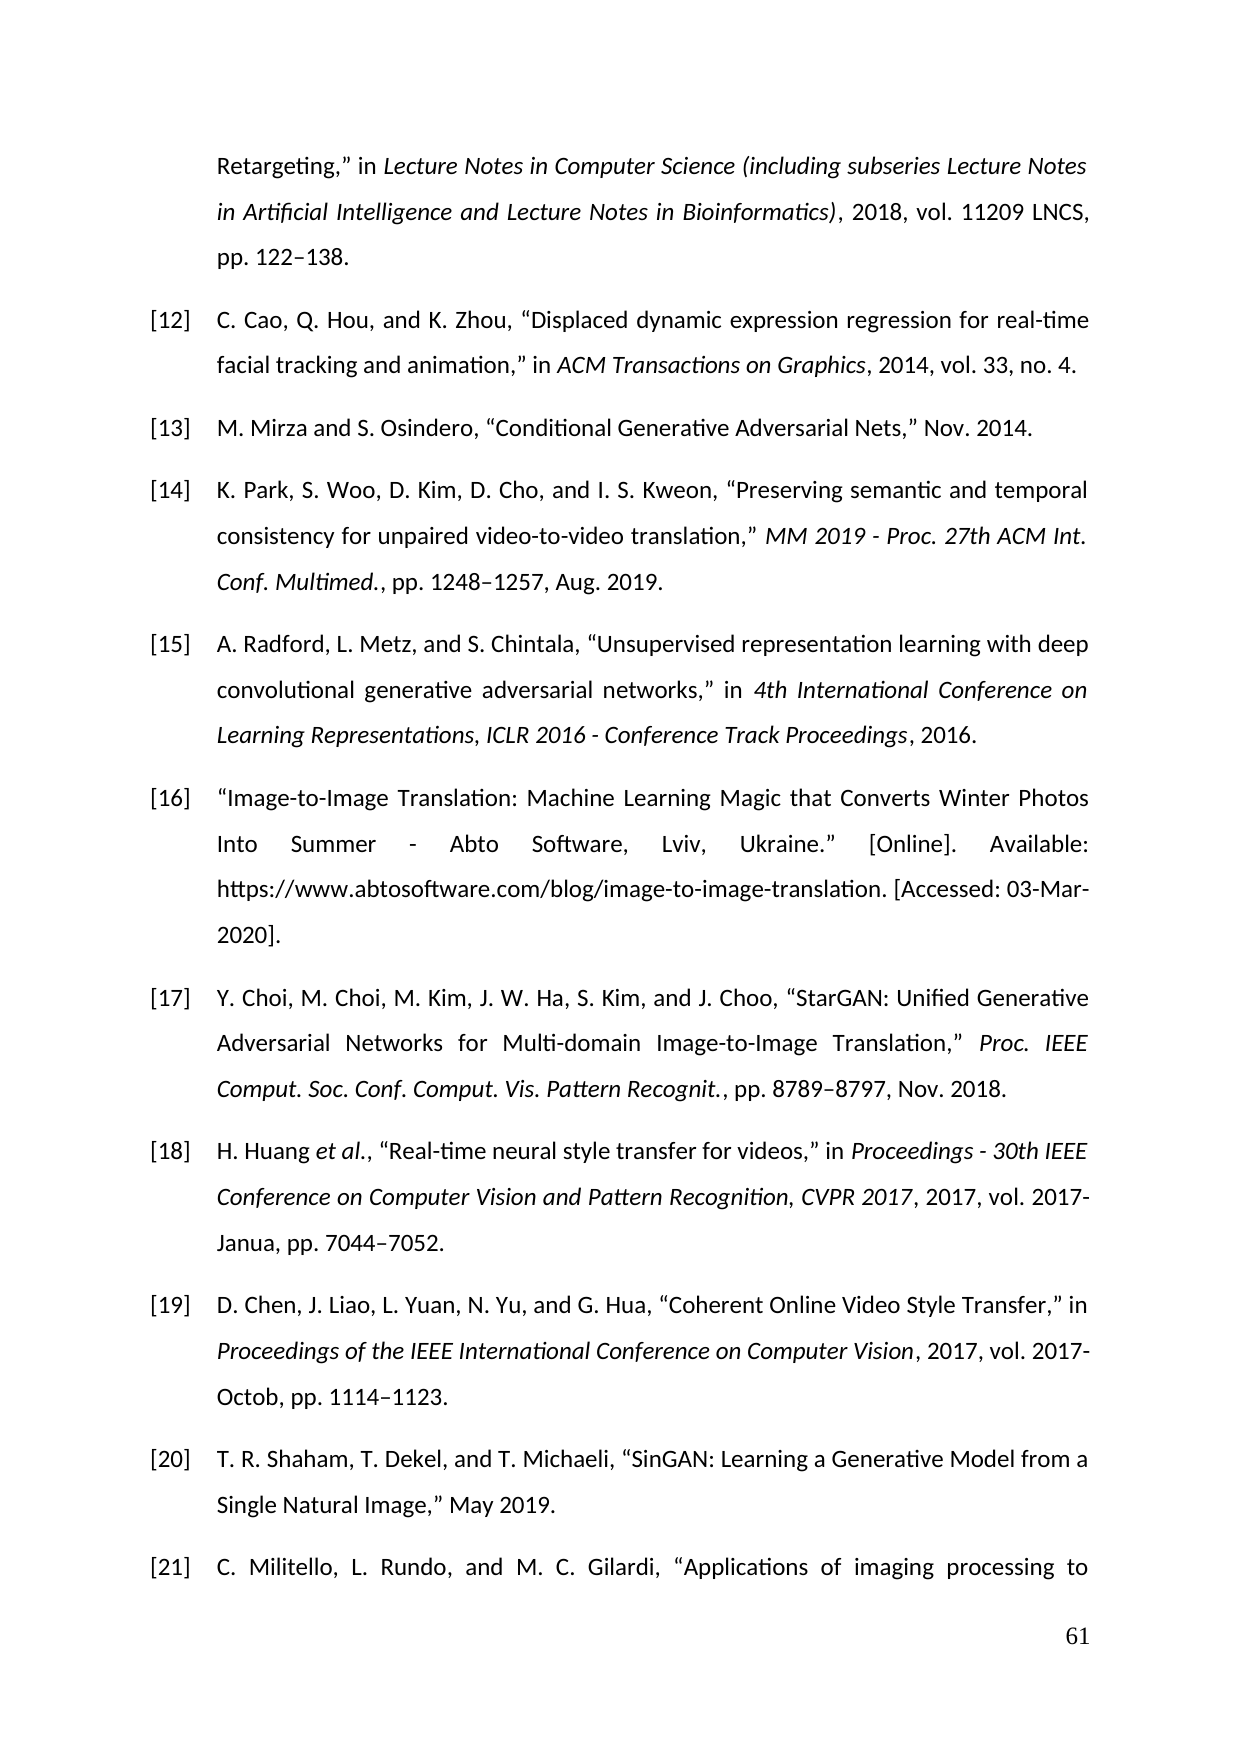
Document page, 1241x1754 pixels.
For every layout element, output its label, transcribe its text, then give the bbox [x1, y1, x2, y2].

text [150, 150, 1090, 272]
text [16] “Image-to-Image Translation: Machine Learning Magic that Converts Winter Photos Into Summer - Abto Software, Lviv, Ukraine.” [Online]. Available: https://www.abtosoftware.com/blog/image-to-image-translation. [Accessed: 03-Mar-2020]. [150, 782, 1090, 950]
text [18] H. Huang et al., “Real-time neural style transfer for videos,” in Proceedings - 30th IEEE Conference on Computer Vision and Pattern Recognition, CVPR 2017, 2017, vol. 2017-Janua, pp. 7044–7052. [150, 1136, 1090, 1257]
text [15] A. Radford, L. Metz, and S. Chintala, “Unsupervised representation learning with deep convolutional generative adversarial networks,” in 4th International Conference on Learning Representations, ICLR 2016 - Conference Track Proceedings, 2016. [150, 628, 1090, 750]
text [19] D. Chen, J. Liao, L. Yuan, N. Yu, and G. Hua, “Coherent Online Video Style Transfer,” in Proceedings of the IEEE International Conference on Computer Vision, 2017, vol. 2017-Octob, pp. 1114–1123. [150, 1289, 1090, 1411]
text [150, 1551, 1090, 1582]
text [14] K. Park, S. Woo, D. Kim, D. Cho, and I. S. Kweon, “Preserving semantic and temporal consistency for unpaired video-to-video translation,” MM 2019 - Proc. 27th ACM Int. Conf. Multimed., pp. 1248–1257, Aug. 2019. [150, 474, 1090, 596]
text [12] C. Cao, Q. Hou, and K. Zhou, “Displaced dynamic expression regression for real-time facial tracking and animation,” in ACM Transactions on Graphics, 2014, vol. 33, no. 4. [150, 304, 1090, 380]
text [20] T. R. Shaham, T. Dekel, and T. Michaeli, “SinGAN: Learning a Generative Model from a Single Natural Image,” May 2019. [150, 1443, 1090, 1519]
text [13] M. Mirza and S. Osindero, “Conditional Generative Adversarial Nets,” Nov. 2014. [150, 412, 1090, 442]
text [17] Y. Choi, M. Choi, M. Kim, J. W. Ha, S. Kim, and J. Choo, “StarGAN: Unified Generative Adversarial Networks for Multi-domain Image-to-Image Translation,” Proc. IEEE Comput. Soc. Conf. Comput. Vis. Pattern Recognit., pp. 8789–8797, Nov. 2018. [150, 982, 1090, 1104]
